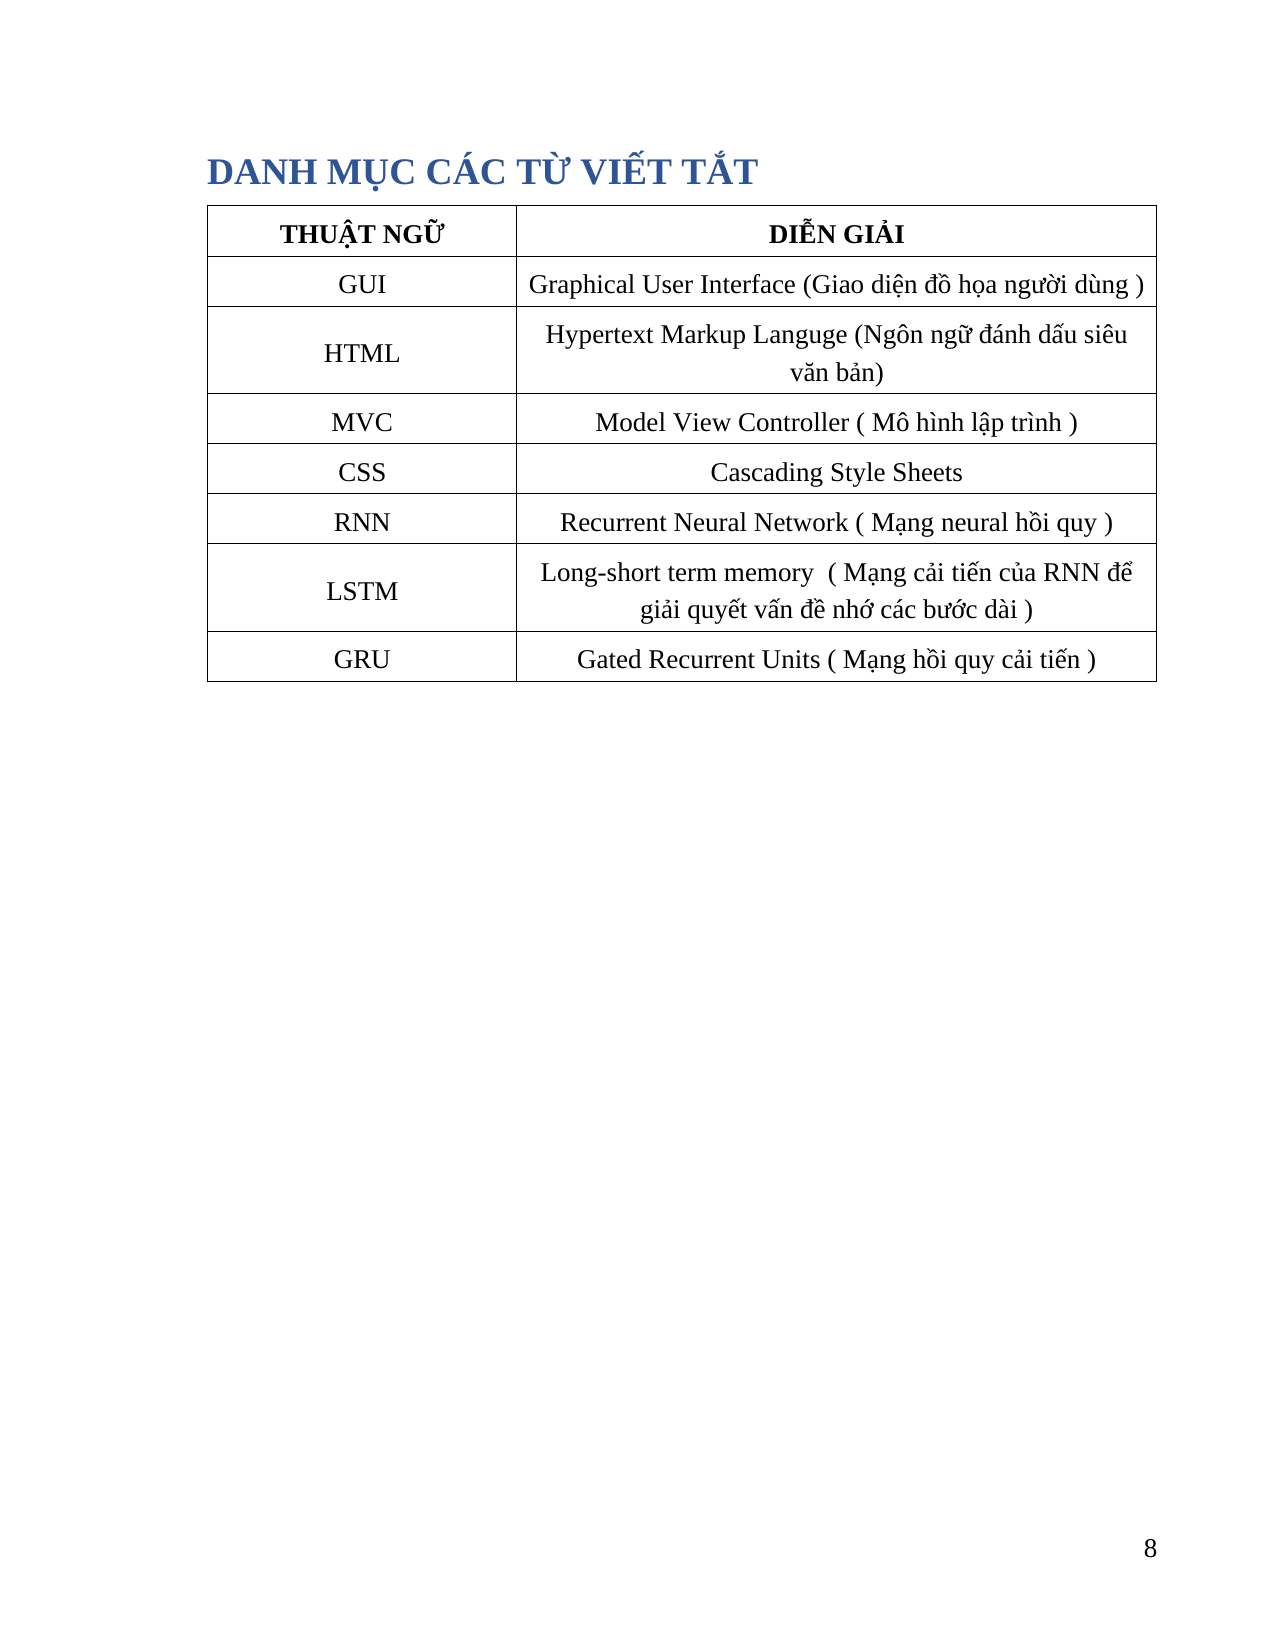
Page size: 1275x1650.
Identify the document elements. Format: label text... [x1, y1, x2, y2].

table_cell Long-short term memory ( Mạng cải tiến của RNN để giải quyết vấn đề nhớ các bước dài ) [517, 544, 1156, 631]
table_cell LSTM [208, 544, 516, 631]
table_cell Graphical User Interface (Giao diện đồ họa người dùng ) [517, 257, 1156, 306]
table_cell Gated Recurrent Units ( Mạng hồi quy cải tiến ) [517, 632, 1156, 681]
table_cell MVC [208, 394, 516, 443]
table_cell Recurrent Neural Network ( Mạng neural hồi quy ) [517, 494, 1156, 543]
table_cell HTML [208, 307, 516, 393]
subtitle DANH MỤC CÁC TỪ VIẾT TẮT [207, 150, 1157, 193]
table_header DIỄN GIẢI [517, 206, 1156, 256]
table_cell GUI [208, 257, 516, 306]
table_cell Model View Controller ( Mô hình lập trình ) [517, 394, 1156, 443]
table_cell RNN [208, 494, 516, 543]
table_header THUẬT NGỮ [208, 206, 516, 256]
table_cell Hypertext Markup Languge (Ngôn ngữ đánh dấu siêu văn bản) [517, 307, 1156, 393]
table_cell GRU [208, 632, 516, 681]
table_cell Cascading Style Sheets [517, 444, 1156, 493]
table_cell CSS [208, 444, 516, 493]
